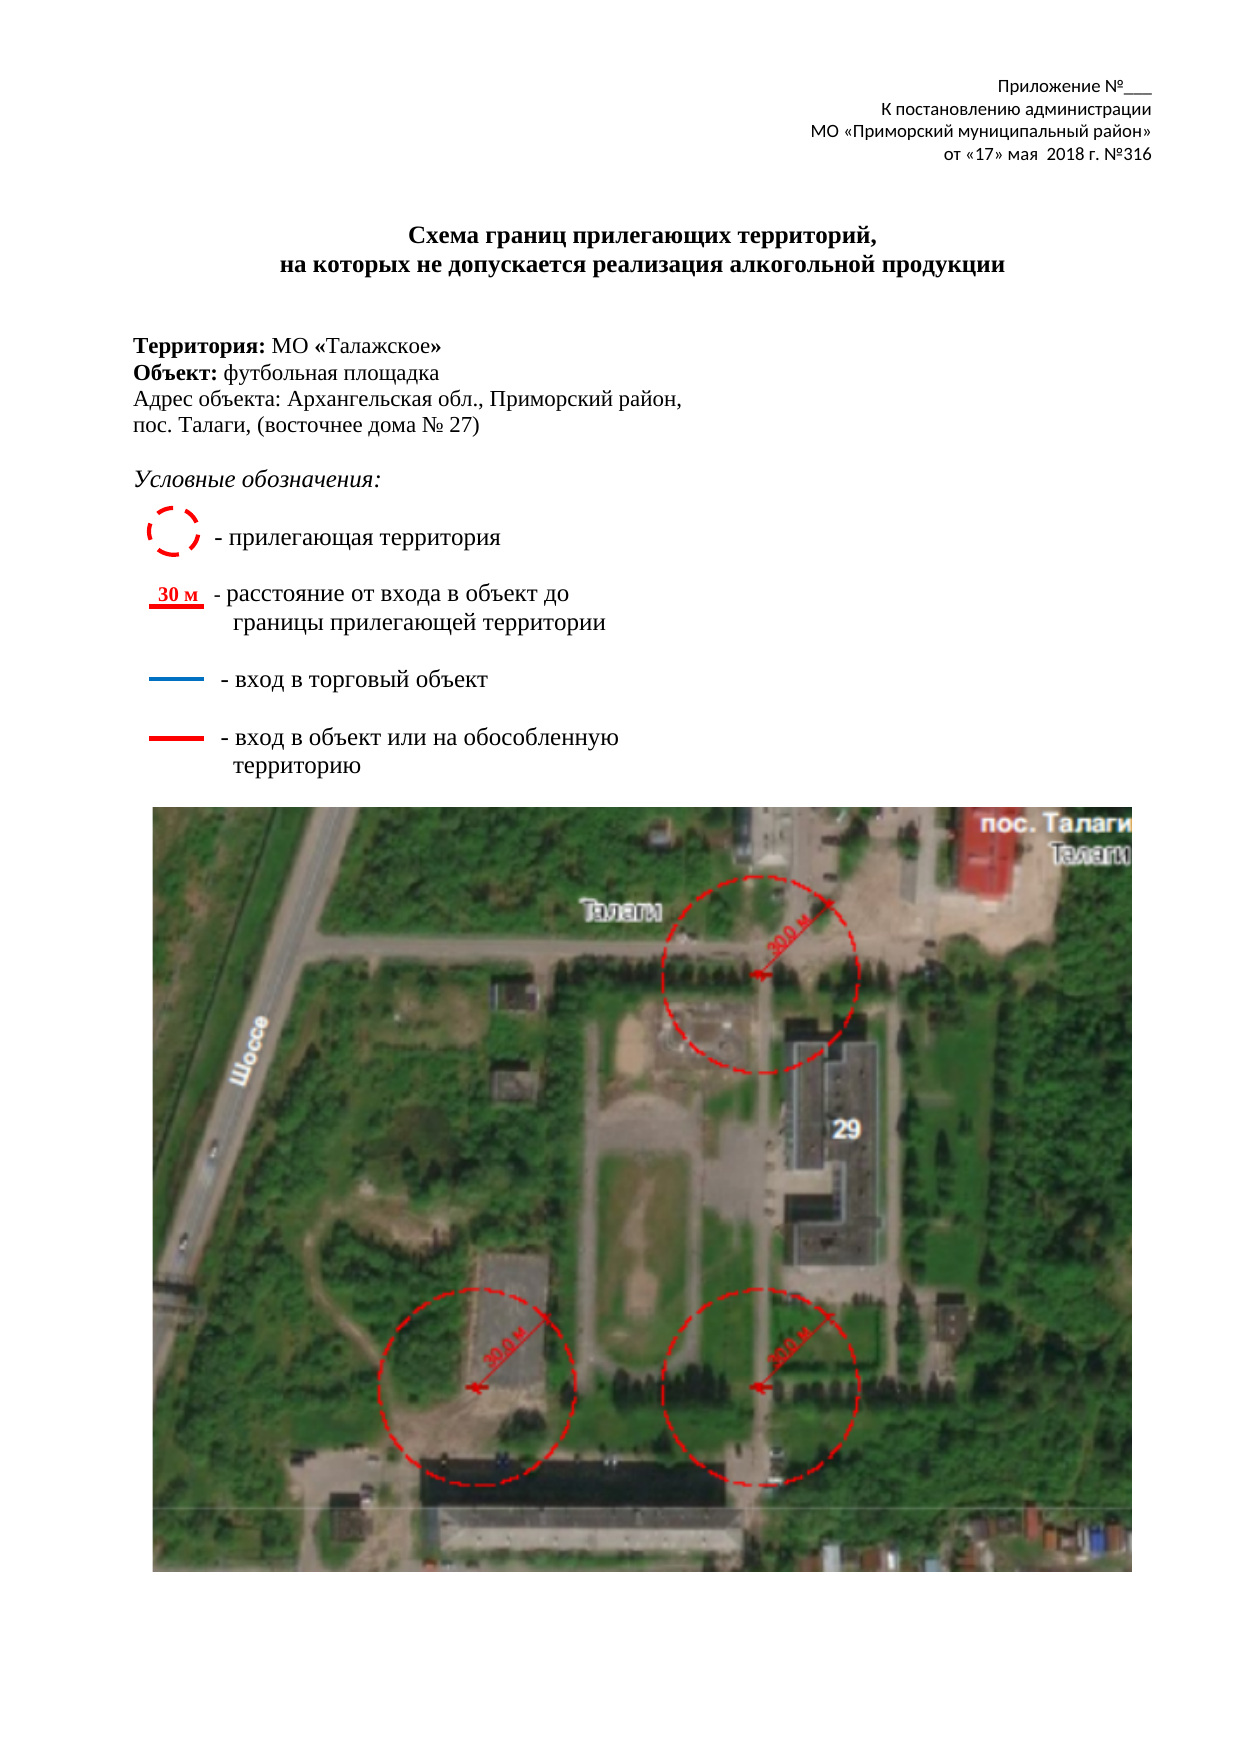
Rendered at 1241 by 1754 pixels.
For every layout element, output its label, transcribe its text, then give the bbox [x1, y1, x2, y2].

text пос. Талаги, (восточнее дома № 27) [133, 412, 1152, 438]
text Территория: МО «Талажское» [133, 332, 1152, 359]
text Объект: футбольная площадка [133, 359, 1152, 385]
text Схема границ прилегающих территорий, [133, 220, 1152, 249]
text границы прилегающей территории [133, 607, 1152, 636]
text - прилегающая территория [133, 522, 1152, 551]
text территорию [133, 750, 1152, 779]
text Условные обозначения: [133, 464, 1152, 493]
text Адрес объекта: Архангельская обл., Приморский район, [133, 385, 1152, 412]
text - вход в объект или на обособленную [133, 722, 1152, 750]
text - расстояние от входа в объект до [133, 578, 1152, 607]
text на которых не допускается реализация алкогольной продукции [133, 249, 1152, 277]
text - вход в торговый объект [133, 664, 1152, 693]
